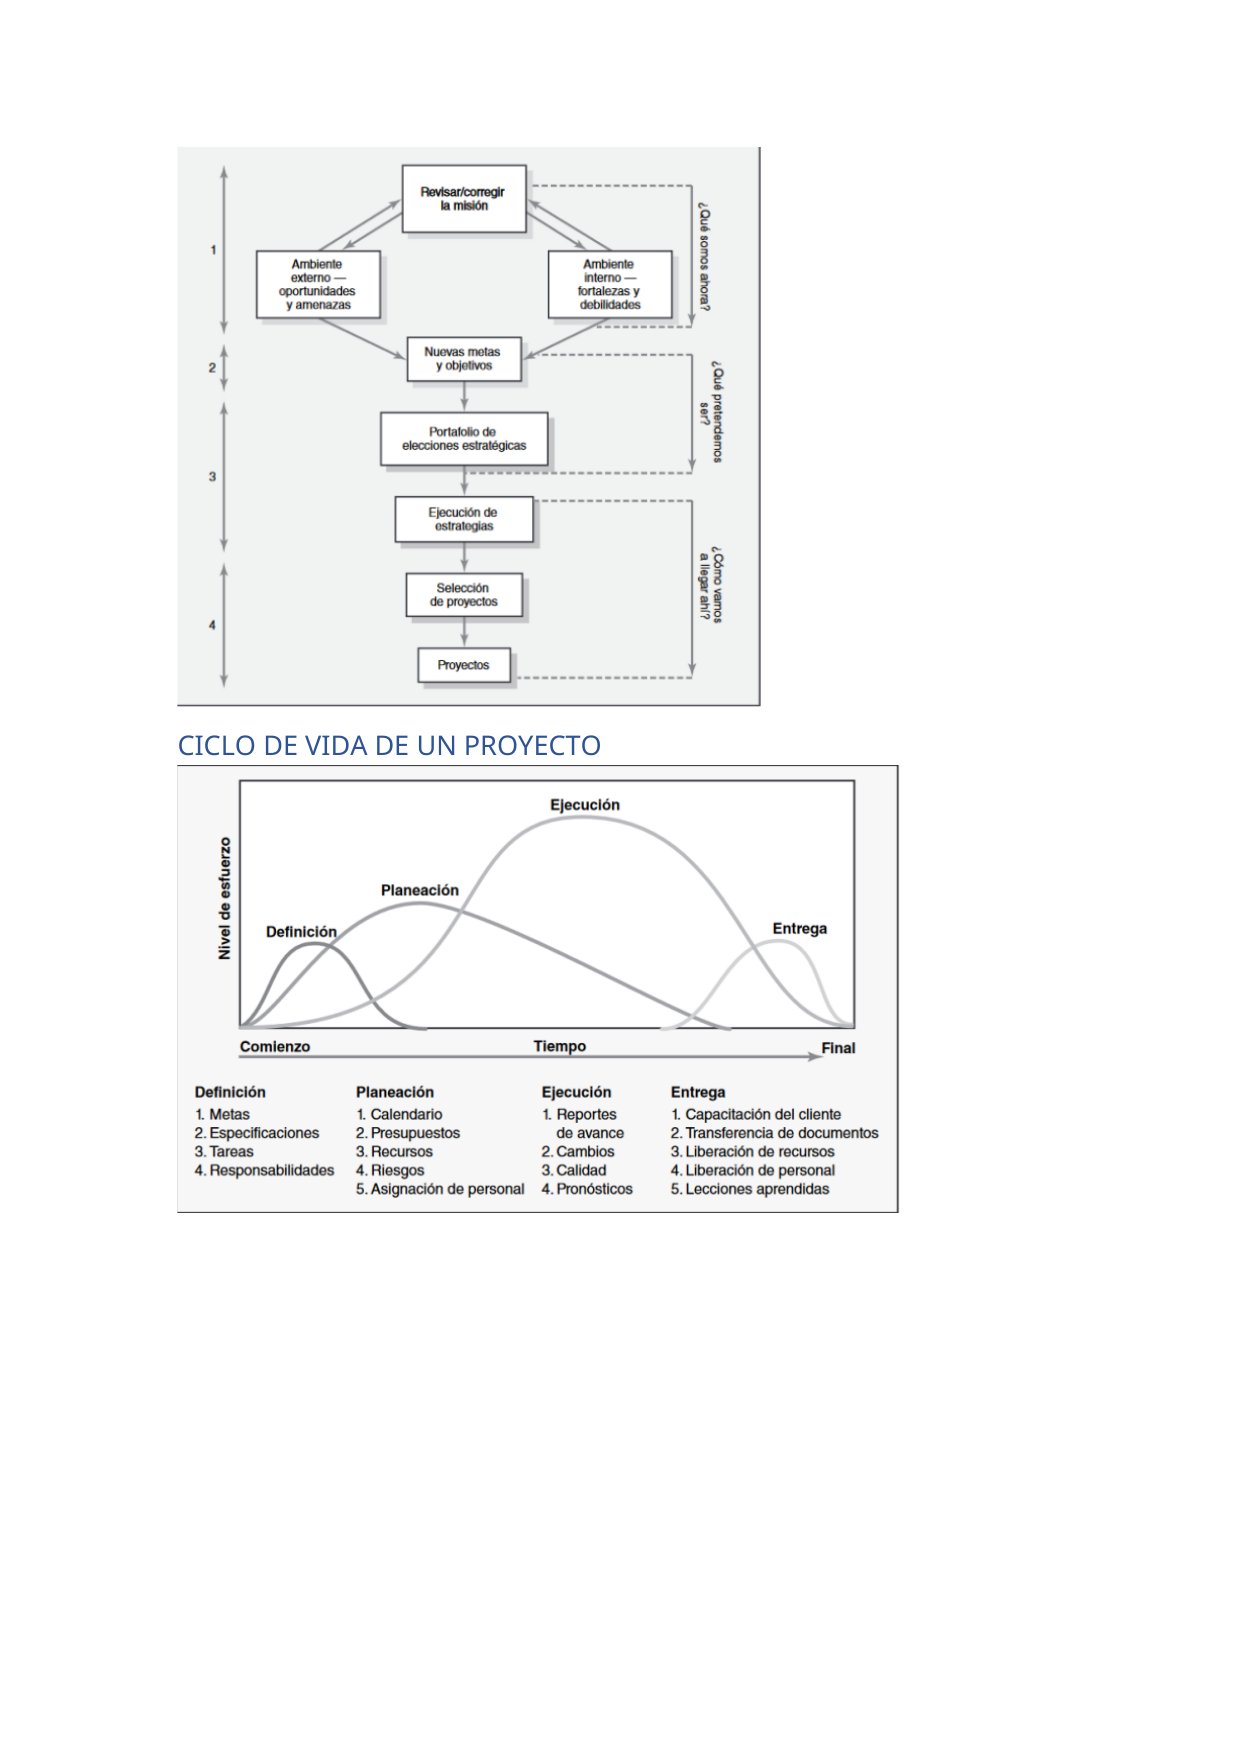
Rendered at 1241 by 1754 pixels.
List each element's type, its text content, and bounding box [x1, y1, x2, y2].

subtitle CICLO DE VIDA DE UN PROYECTO [177, 726, 1063, 763]
picture [177, 147, 763, 707]
picture [177, 765, 901, 1213]
